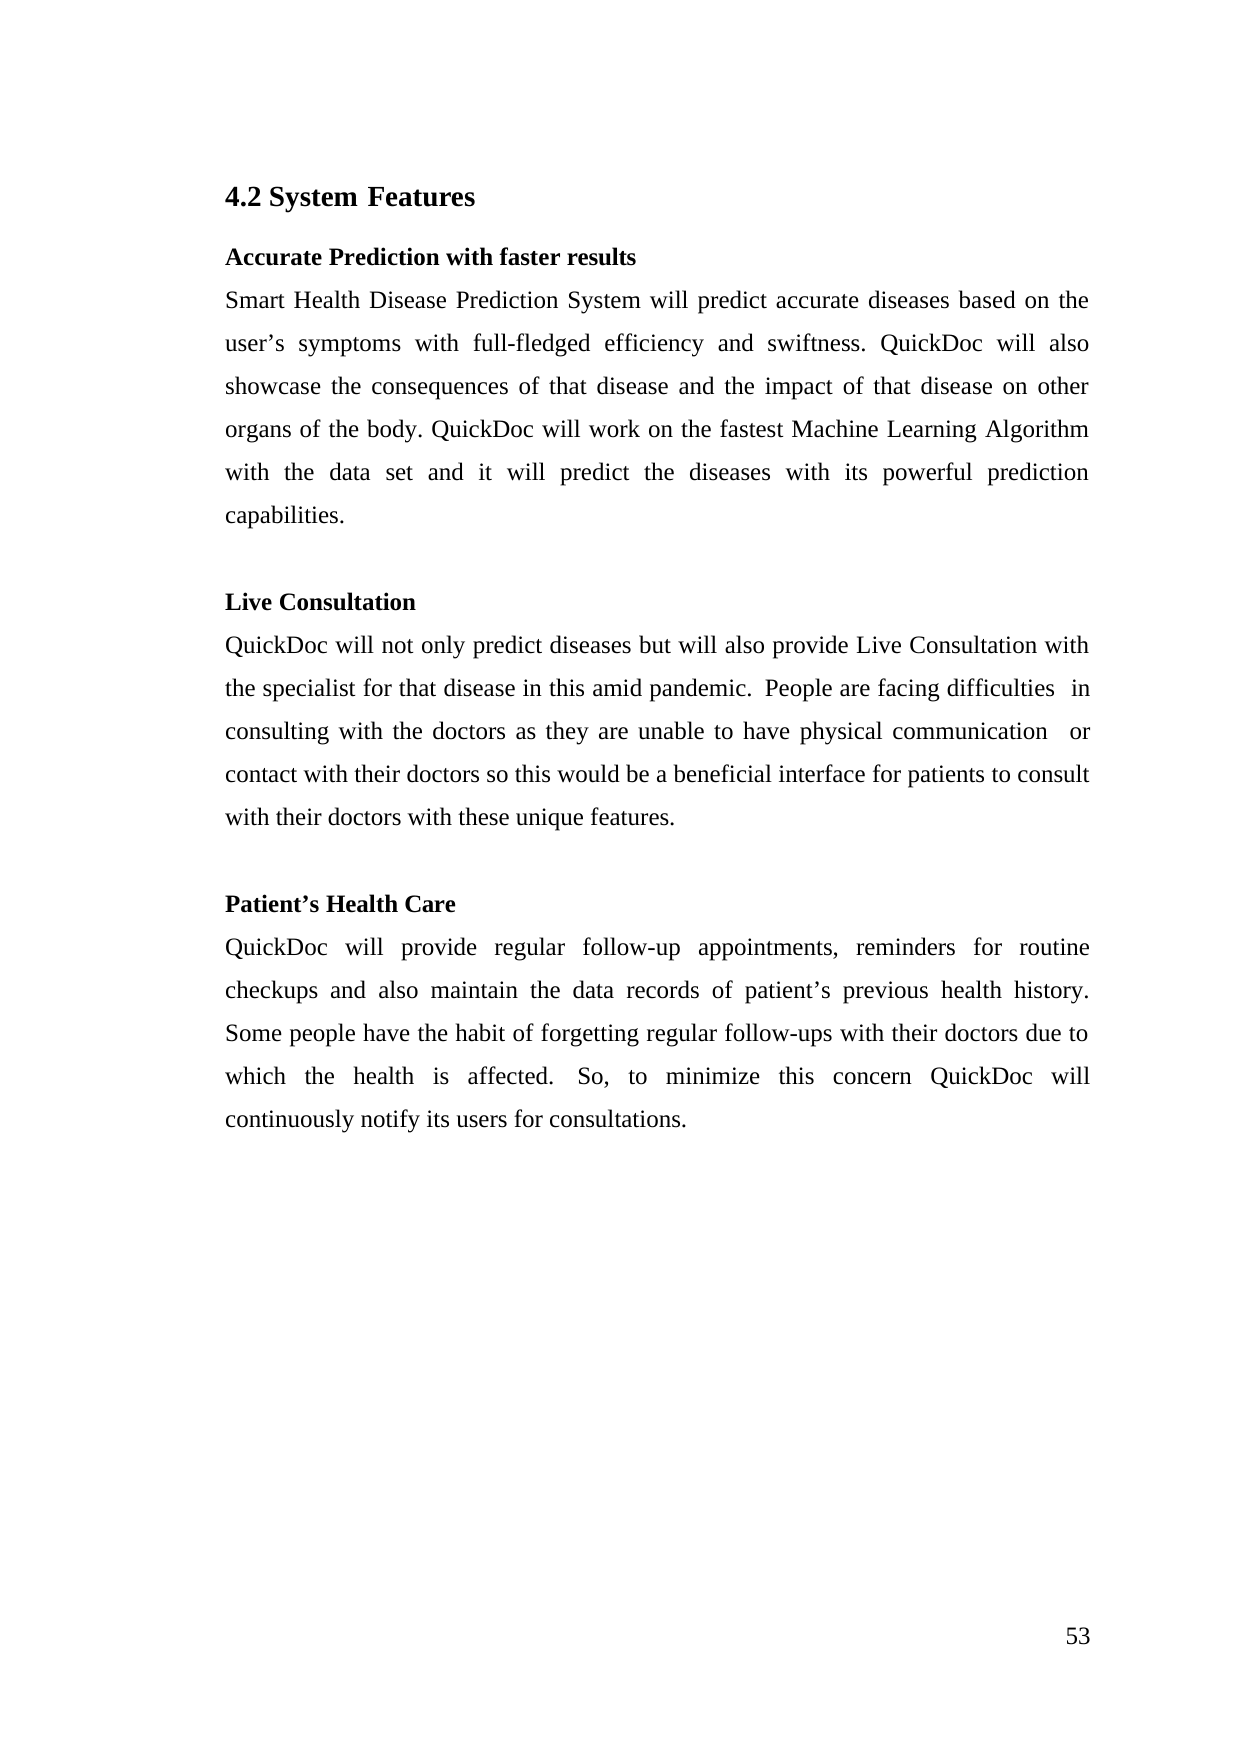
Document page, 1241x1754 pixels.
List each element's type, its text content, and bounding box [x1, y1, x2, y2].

text QuickDoc will not only predict diseases but will also provide Live Consultation with the specialist for that disease in this amid pandemic. People are facing difficulties in consulting with the doctors as they are unable to have physical communication or contact with their doctors so this would be a beneficial interface for patients to consult with their doctors with these unique features. [225, 630, 1090, 831]
text Smart Health Disease Prediction System will predict accurate diseases based on the user’s symptoms with full-fledged efficiency and swiftness. QuickDoc will also showcase the consequences of that disease and the impact of that disease on other organs of the body. QuickDoc will work on the fastest Machine Learning Algorithm with the data set and it will predict the diseases with its powerful prediction capabilities. [225, 285, 1090, 529]
subtitle Patient’s Health Care [225, 889, 1090, 917]
subtitle 4.2 System Features [225, 179, 1090, 213]
text QuickDoc will provide regular follow-up appointments, reminders for routine checkups and also maintain the data records of patient’s previous health history. Some people have the habit of forgetting regular follow-ups with their doctors due to which the health is affected. So, to minimize this concern QuickDoc will continuously notify its users for consultations. [225, 932, 1090, 1133]
subtitle Live Consultation [225, 587, 1090, 616]
subtitle Accurate Prediction with faster results [225, 242, 1090, 271]
